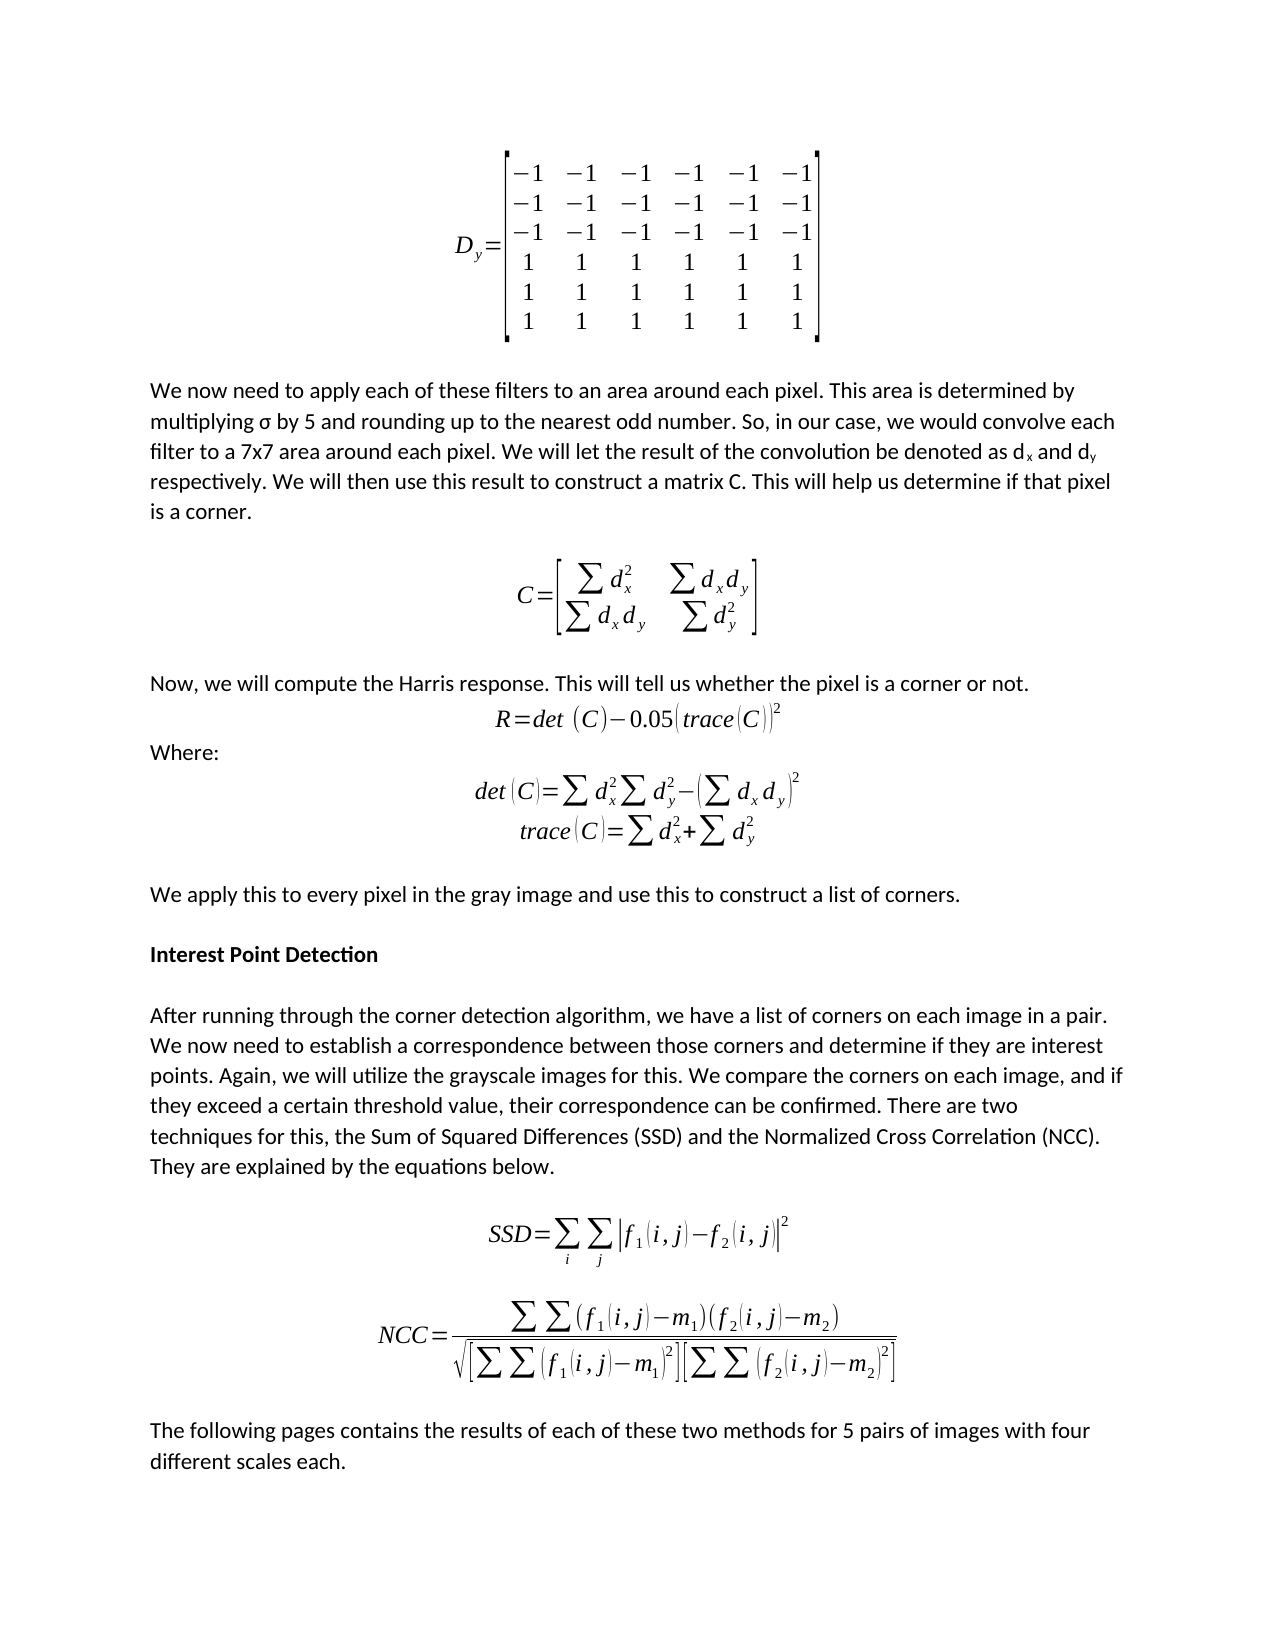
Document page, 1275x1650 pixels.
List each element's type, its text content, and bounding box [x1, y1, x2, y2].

text After running through the corner detection algorithm, we have a list of corners on each image in a pair. We now need to establish a correspondence between those corners and determine if they are interest points. Again, we will utilize the grayscale images for this. We compare the corners on each image, and if they exceed a certain threshold value, their correspondence can be confirmed. There are two techniques for this, the Sum of Squared Differences (SSD) and the Normalized Cross Correlation (NCC). They are explained by the equations below. [150, 1001, 1125, 1180]
text We apply this to every pixel in the gray image and use this to construct a list of corners. [150, 880, 1125, 908]
text The following pages contains the results of each of these two methods for 5 pairs of images with four different scales each. [150, 1417, 1125, 1475]
text Now, we will compute the Harris response. This will tell us whether the pixel is a corner or not. [150, 669, 1125, 697]
text Interest Point Detection [150, 941, 1125, 968]
text Where: [150, 738, 1125, 766]
text We now need to apply each of these filters to an area around each pixel. This area is determined by multiplying σ by 5 and rounding up to the nearest odd number. So, in our case, we would convolve each filter to a 7x7 area around each pixel. We will let the result of the convolution be denoted as dx and dy respectively. We will then use this result to construct a matrix C. This will help us determine if that pixel is a corner. [150, 377, 1125, 525]
